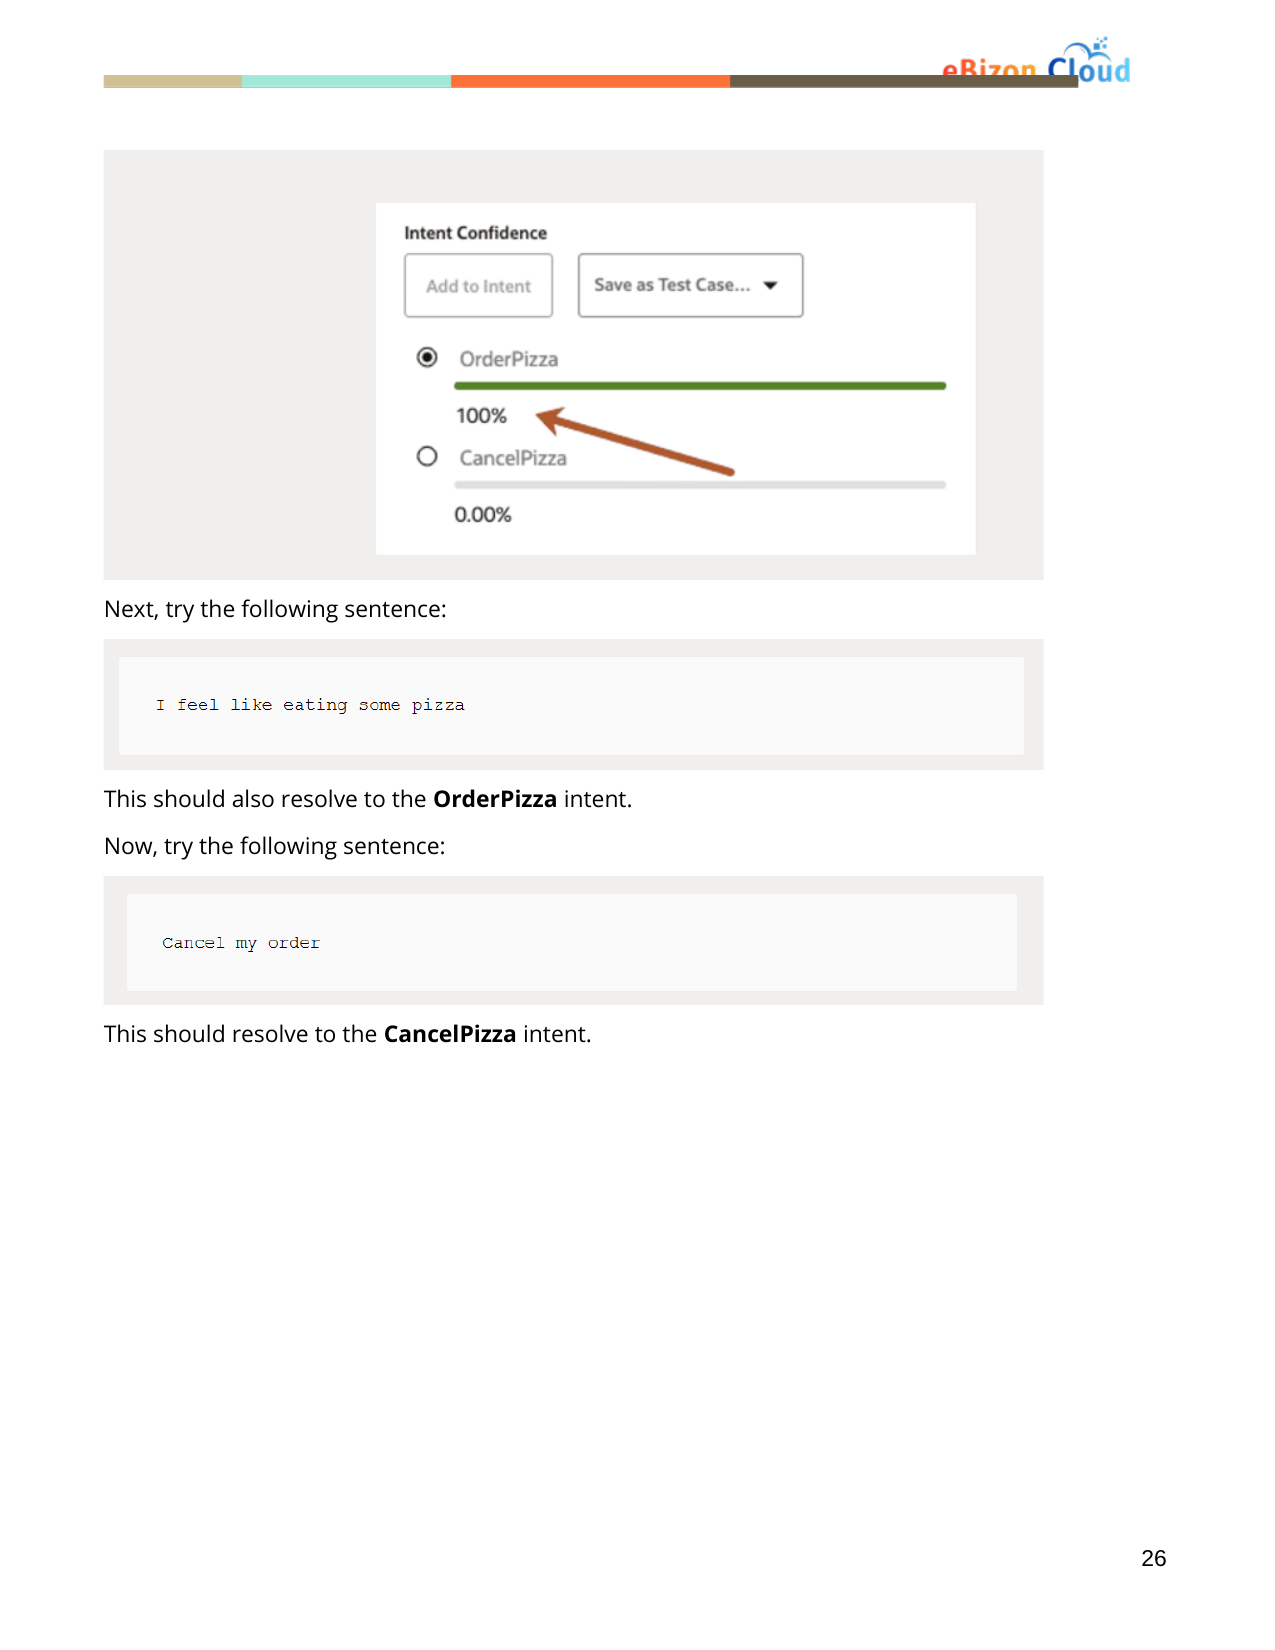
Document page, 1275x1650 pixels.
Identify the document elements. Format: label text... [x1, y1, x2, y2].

picture [103, 30, 1141, 94]
text This should resolve to the CancelPizza intent. [103, 1018, 1167, 1049]
text This should also resolve to the OrderPizza intent. [103, 783, 1167, 814]
picture [103, 150, 1044, 580]
picture [103, 639, 1044, 770]
text Now, try the following sentence: [103, 829, 1167, 861]
picture [103, 876, 1044, 1005]
text Next, try the following sentence: [103, 592, 1167, 624]
